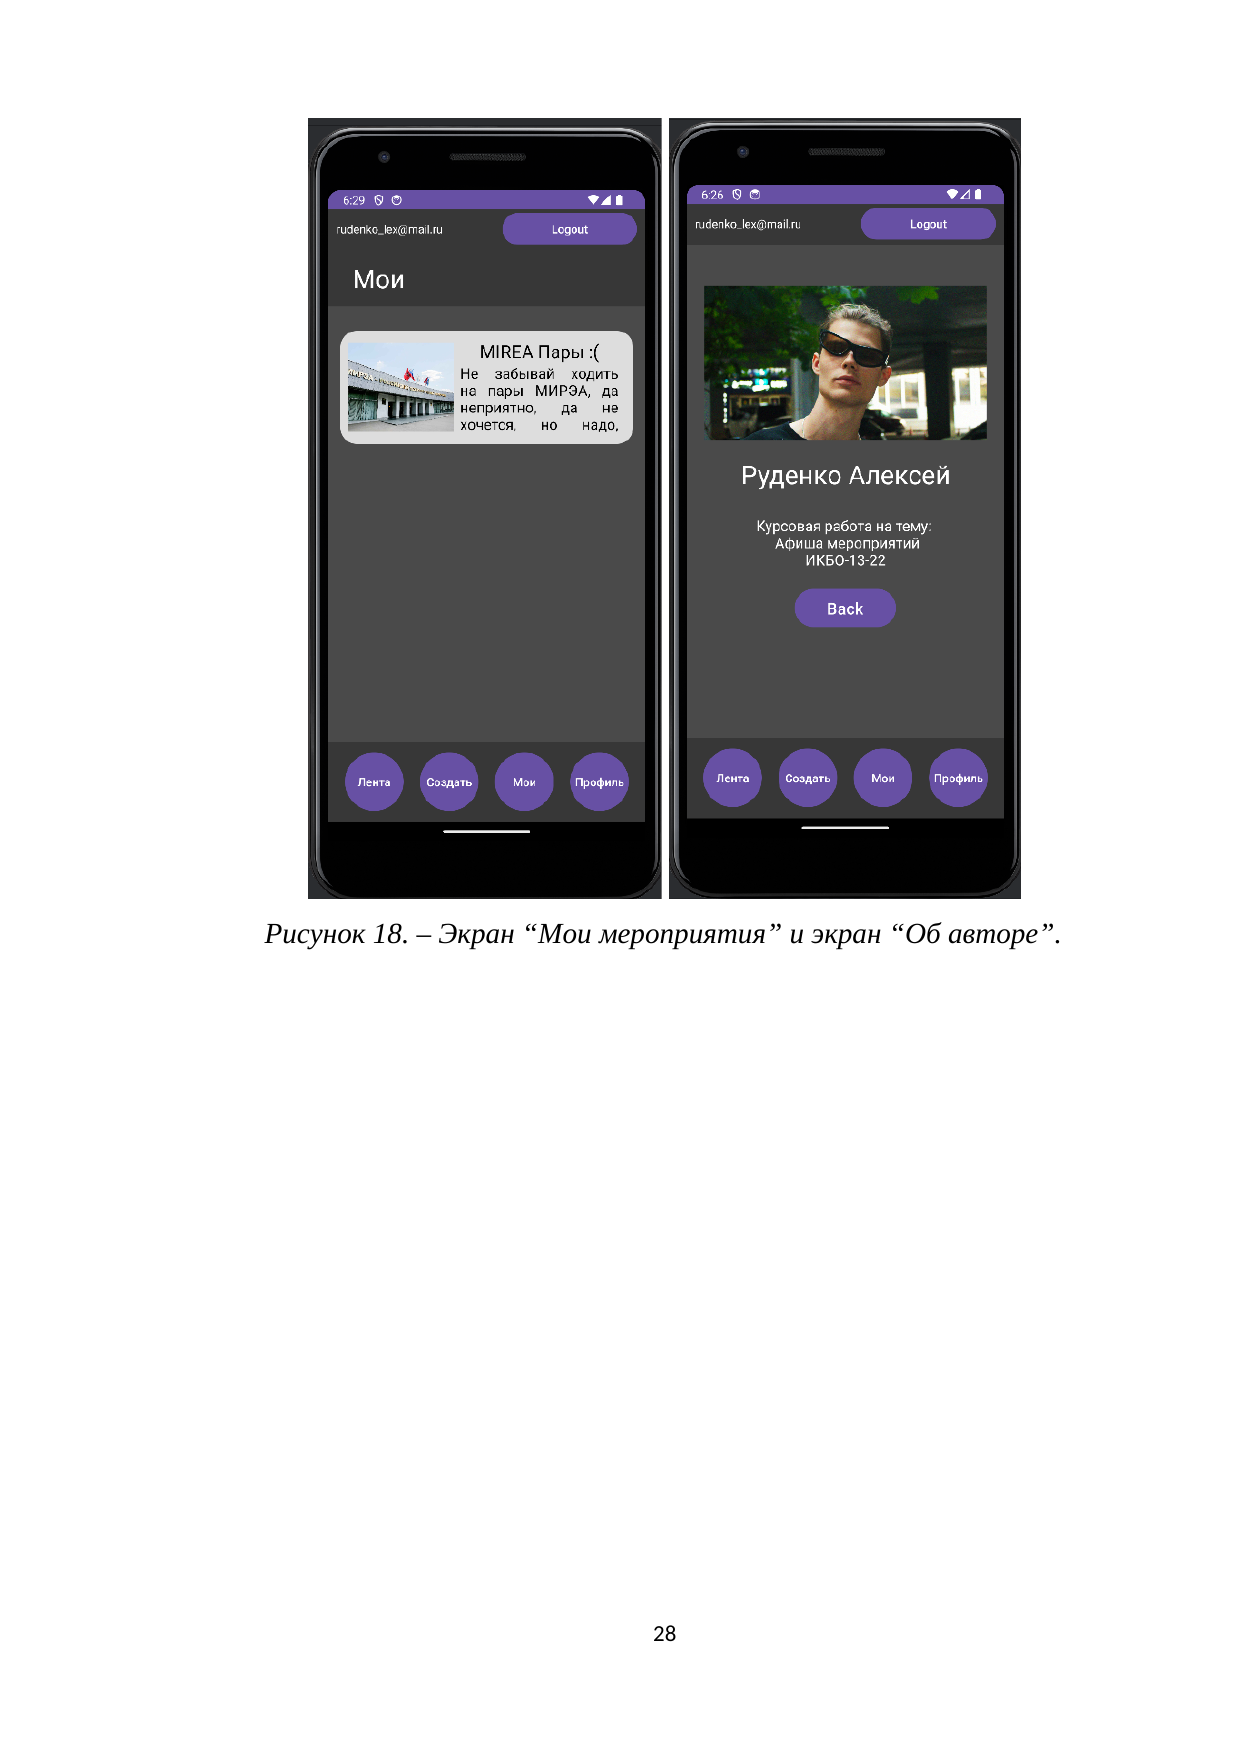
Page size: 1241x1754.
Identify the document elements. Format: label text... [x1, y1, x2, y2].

text Рисунок 18. – Экран “Мои мероприятия” и экран “Об авторе”. [177, 916, 1152, 949]
picture [308, 118, 662, 899]
picture [669, 118, 1021, 899]
